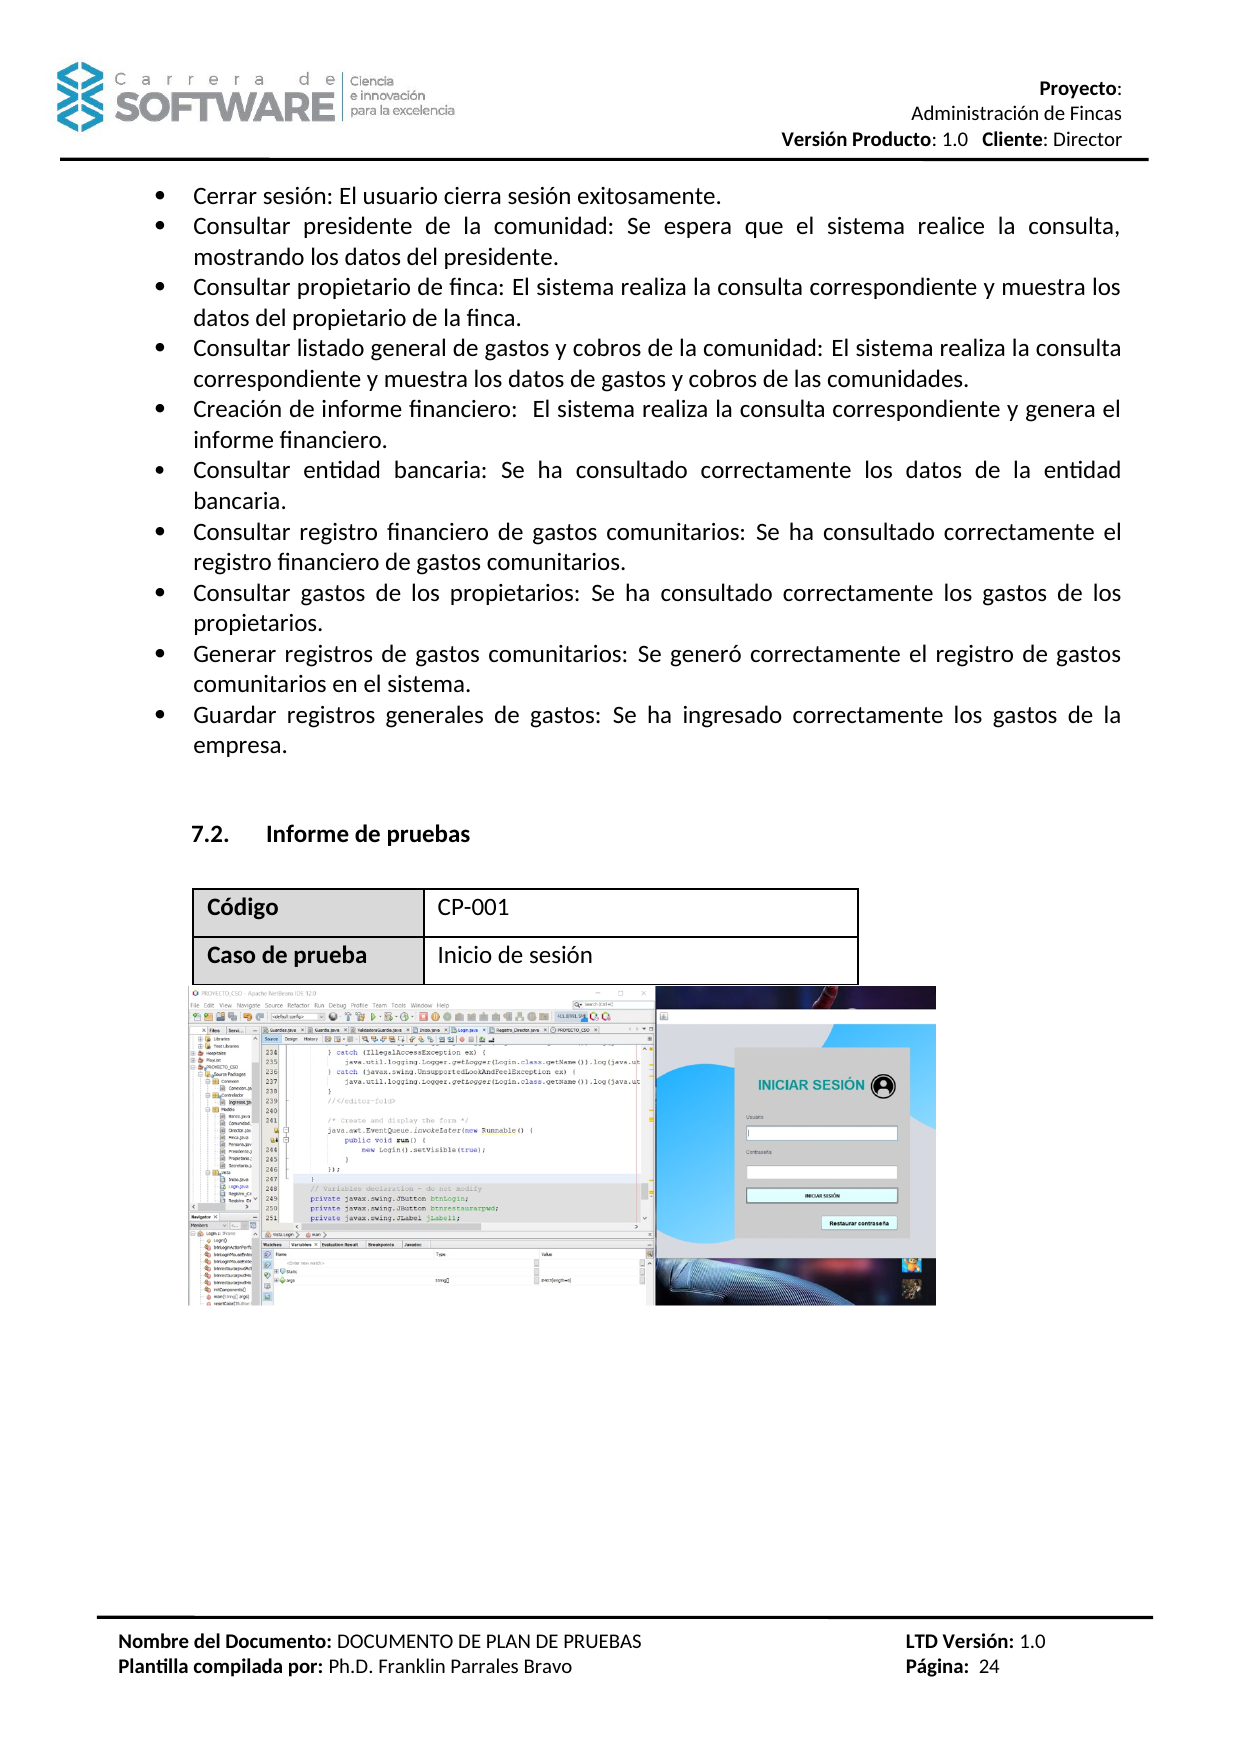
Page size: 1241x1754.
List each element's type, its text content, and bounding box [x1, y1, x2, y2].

picture [186, 985, 937, 1308]
list Consultar propietario de finca: El sistema realiza la consulta correspondiente y muestra los datos del propietario de la finca. [156, 272, 1122, 333]
list Consultar listado general de gastos y cobros de la comunidad: El sistema realiza la consulta correspondiente y muestra los datos de gastos y cobros de las comunidades. [156, 333, 1122, 394]
list Consultar gastos de los propietarios: Se ha consultado correctamente los gastos de los propietarios. [156, 577, 1122, 638]
picture [46, 46, 461, 154]
table_cell Caso de prueba [194, 938, 423, 984]
table_cell Inicio de sesión [425, 938, 857, 984]
list Consultar entidad bancaria: Se ha consultado correctamente los datos de la entidad bancaria. [156, 455, 1122, 516]
list Creación de informe financiero: El sistema realiza la consulta correspondiente y genera el informe financiero. [156, 394, 1122, 455]
list Consultar presidente de la comunidad: Se espera que el sistema realice la consulta, mostrando los datos del presidente. [156, 211, 1122, 272]
list Consultar registro financiero de gastos comunitarios: Se ha consultado correctamente el registro financiero de gastos comunitarios. [156, 516, 1122, 577]
list Guardar registros generales de gastos: Se ha ingresado correctamente los gastos de la empresa. [156, 699, 1122, 760]
table_header CP-001 [425, 890, 857, 936]
table_header Código [194, 890, 423, 936]
list Generar registros de gastos comunitarios: Se generó correctamente el registro de gastos comunitarios en el sistema. [156, 638, 1122, 699]
list Cerrar sesión: El usuario cierra sesión exitosamente. [156, 180, 1122, 211]
subtitle Informe de pruebas [191, 818, 1122, 848]
